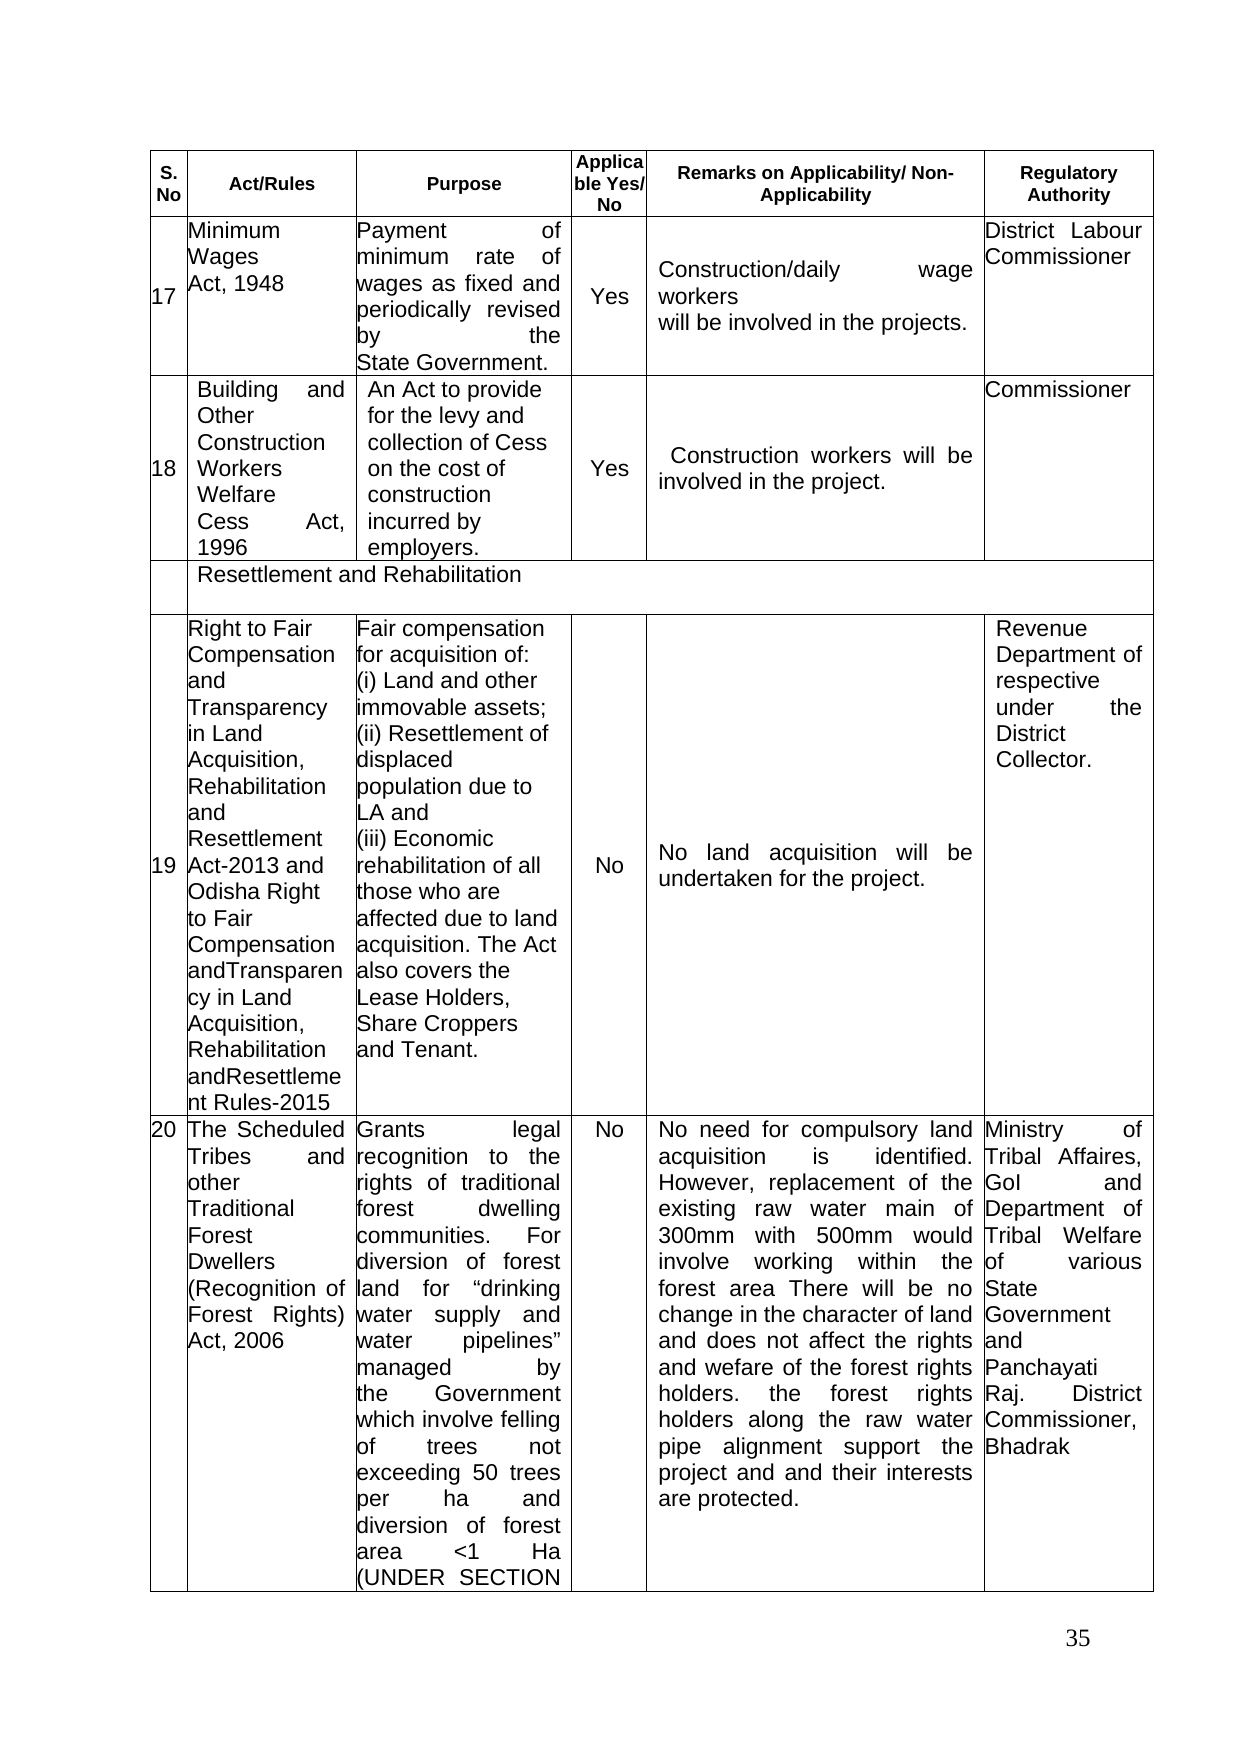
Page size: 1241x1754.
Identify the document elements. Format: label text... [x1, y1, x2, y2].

table_header Act/Rules [188, 151, 356, 216]
table_cell [151, 561, 187, 613]
table_cell No land acquisition will be undertaken for the project. [647, 615, 984, 1115]
table_cell No [572, 1116, 646, 1591]
table_header S. No [151, 151, 187, 216]
table_cell An Act to provide for the levy and collection of Cess on the cost of construction incurred by employers. [357, 376, 571, 560]
table_cell Payment of minimum rate of wages as fixed and periodically revised by the State Government. [357, 217, 571, 375]
table_cell Yes [572, 217, 646, 375]
table_cell Commissioner [985, 376, 1153, 560]
table_header Remarks on Applicability/ Non- Applicability [647, 151, 984, 216]
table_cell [647, 1116, 984, 1591]
table_cell Resettlement and Rehabilitation [188, 561, 1153, 613]
table_cell Construction/daily wage workers will be involved in the projects. [647, 217, 984, 375]
table_header Applicable Yes/ No [572, 151, 646, 216]
table_cell District Labour Commissioner [985, 217, 1153, 375]
table_cell Yes [572, 376, 646, 560]
table_cell 20 [151, 1116, 187, 1591]
table_header Purpose [357, 151, 571, 216]
table_cell 17 [151, 217, 187, 375]
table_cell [188, 1116, 356, 1591]
table_cell Construction workers will be involved in the project. [647, 376, 984, 560]
table_cell No [572, 615, 646, 1115]
table_cell Building and Other Construction Workers Welfare Cess Act, 1996 [188, 376, 356, 560]
table_cell 19 [151, 615, 187, 1115]
table_header Regulatory Authority [985, 151, 1153, 216]
table_cell Minimum Wages Act, 1948 [188, 217, 356, 375]
table_cell 18 [151, 376, 187, 560]
table_cell Fair compensation for acquisition of: (i) Land and other immovable assets; (ii) Resettlement of displaced population due to LA and (iii) Economic rehabilitation of all those who are affected due to land acquisition. The Act also covers the Lease Holders, Share Croppers and Tenant. [357, 615, 571, 1115]
table_cell Revenue Department of respective under the District Collector. [985, 615, 1153, 1115]
table_cell Right to Fair Compensation and Transparency in Land Acquisition, Rehabilitation and Resettlement Act-2013 and Odisha Right to Fair Compensation andTransparency in Land Acquisition, Rehabilitation andResettlement Rules-2015 [188, 615, 356, 1115]
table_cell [985, 1116, 1153, 1591]
